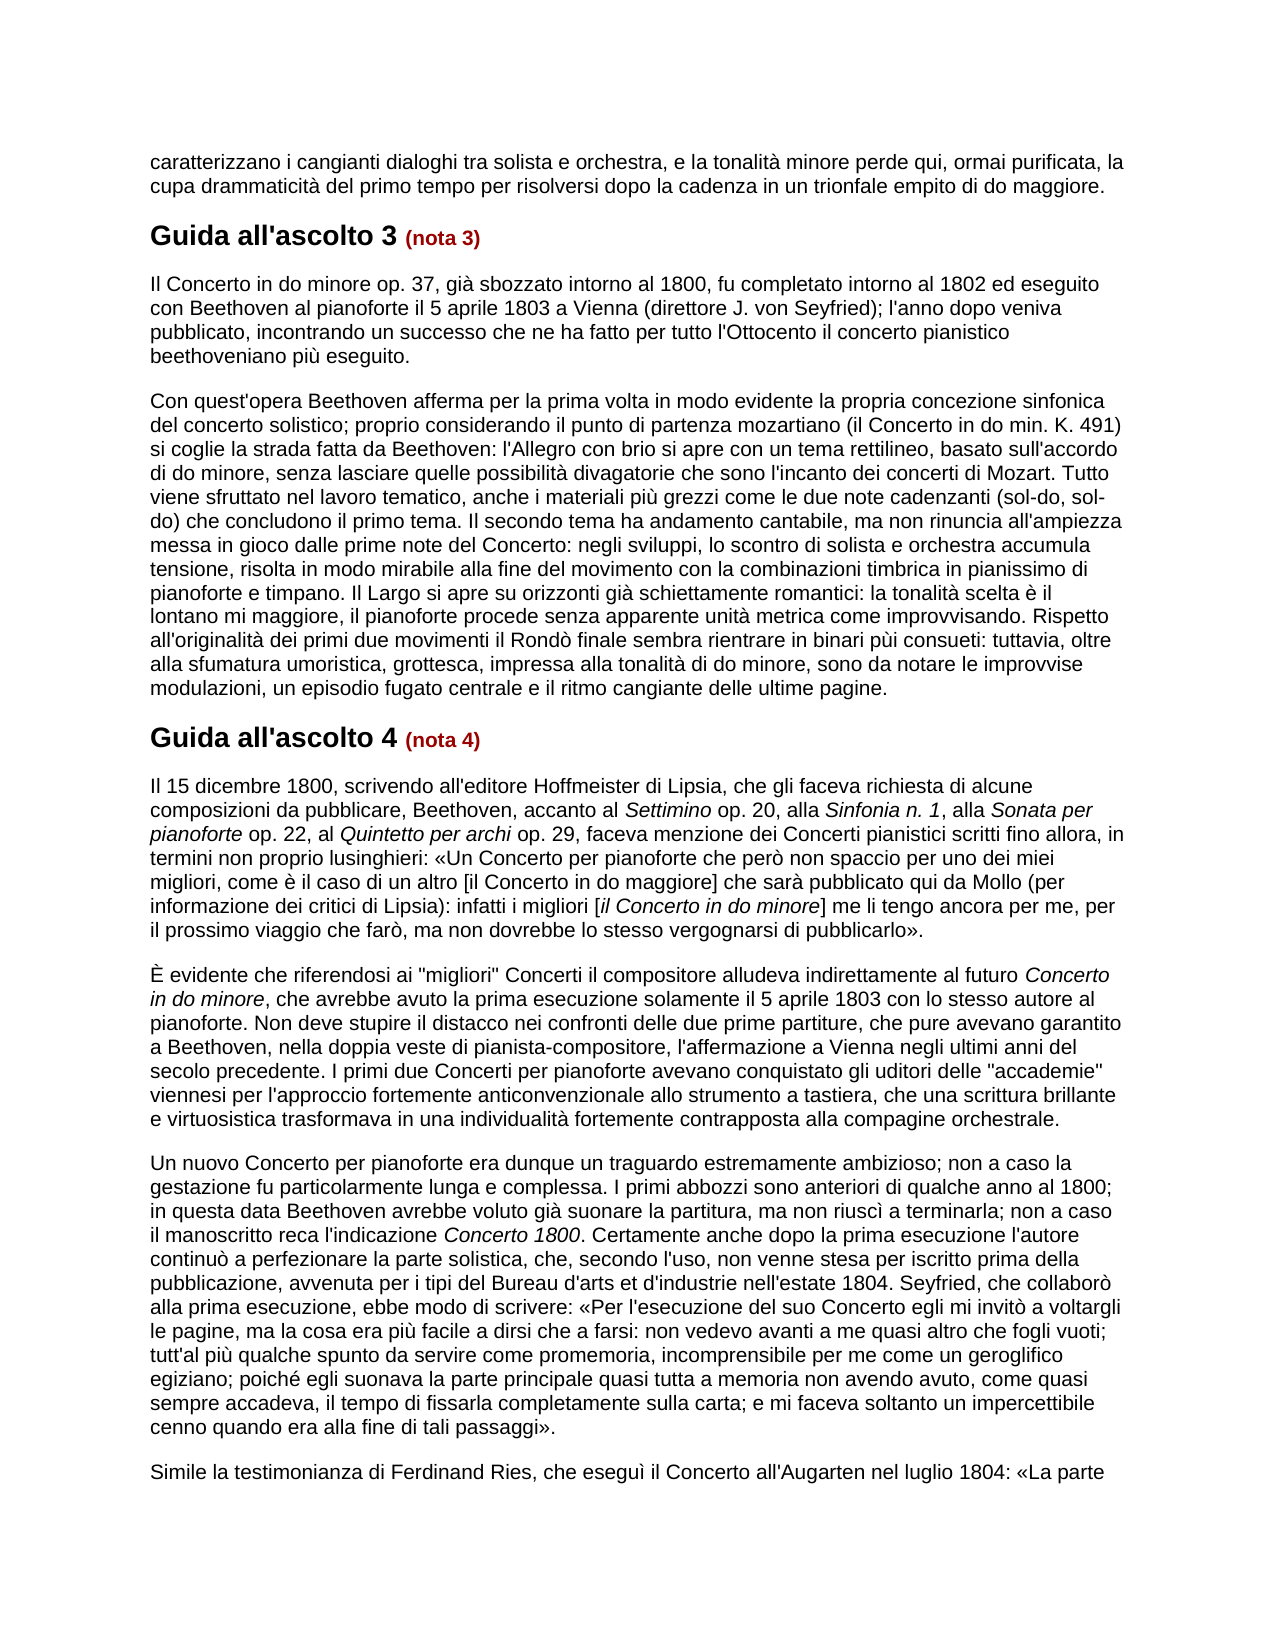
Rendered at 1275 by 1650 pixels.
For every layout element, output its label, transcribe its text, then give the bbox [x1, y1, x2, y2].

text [150, 1459, 1125, 1483]
text Guida all'ascolto 4 (nota 4) [150, 721, 1125, 753]
text Un nuovo Concerto per pianoforte era dunque un traguardo estremamente ambizioso; non a caso la gestazione fu particolarmente lunga e complessa. I primi abbozzi sono anteriori di qualche anno al 1800; in questa data Beethoven avrebbe voluto già suonare la partitura, ma non riuscì a terminarla; non a caso il manoscritto reca l'indicazione Concerto 1800. Certamente anche dopo la prima esecuzione l'autore continuò a perfezionare la parte solistica, che, secondo l'uso, non venne stesa per iscritto prima della pubblicazione, avvenuta per i tipi del Bureau d'arts et d'industrie nell'estate 1804. Seyfried, che collaborò alla prima esecuzione, ebbe modo di scrivere: «Per l'esecuzione del suo Concerto egli mi invitò a voltargli le pagine, ma la cosa era più facile a dirsi che a farsi: non vedevo avanti a me quasi altro che fogli vuoti; tutt'al più qualche spunto da servire come promemoria, incomprensibile per me come un geroglifico egiziano; poiché egli suonava la parte principale quasi tutta a memoria non avendo avuto, come quasi sempre accadeva, il tempo di fissarla completamente sulla carta; e mi faceva soltanto un impercettibile cenno quando era alla fine di tali passaggi». [150, 1151, 1125, 1439]
text Con quest'opera Beethoven afferma per la prima volta in modo evidente la propria concezione sinfonica del concerto solistico; proprio considerando il punto di partenza mozartiano (il Concerto in do min. K. 491) si coglie la strada fatta da Beethoven: l'Allegro con brio si apre con un tema rettilineo, basato sull'accordo di do minore, senza lasciare quelle possibilità divagatorie che sono l'incanto dei concerti di Mozart. Tutto viene sfruttato nel lavoro tematico, anche i materiali più grezzi come le due note cadenzanti (sol-do, sol-do) che concludono il primo tema. Il secondo tema ha andamento cantabile, ma non rinuncia all'ampiezza messa in gioco dalle prime note del Concerto: negli sviluppi, lo scontro di solista e orchestra accumula tensione, risolta in modo mirabile alla fine del movimento con la combinazioni timbrica in pianissimo di pianoforte e timpano. Il Largo si apre su orizzonti già schiettamente romantici: la tonalità scelta è il lontano mi maggiore, il pianoforte procede senza apparente unità metrica come improvvisando. Rispetto all'originalità dei primi due movimenti il Rondò finale sembra rientrare in binari pùi consueti: tuttavia, oltre alla sfumatura umoristica, grottesca, impressa alla tonalità di do minore, sono da notare le improvvise modulazioni, un episodio fugato centrale e il ritmo cangiante delle ultime pagine. [150, 389, 1125, 700]
text Il Concerto in do minore op. 37, già sbozzato intorno al 1800, fu completato intorno al 1802 ed eseguito con Beethoven al pianoforte il 5 aprile 1803 a Vienna (direttore J. von Seyfried); l'anno dopo veniva pubblicato, incontrando un successo che ne ha fatto per tutto l'Ottocento il concerto pianistico beethoveniano più eseguito. [150, 272, 1125, 368]
text Guida all'ascolto 3 (nota 3) [150, 219, 1125, 251]
text Il 15 dicembre 1800, scrivendo all'editore Hoffmeister di Lipsia, che gli faceva richiesta di alcune composizioni da pubblicare, Beethoven, accanto al Settimino op. 20, alla Sinfonia n. 1, alla Sonata per pianoforte op. 22, al Quintetto per archi op. 29, faceva menzione dei Concerti pianistici scritti fino allora, in termini non proprio lusinghieri: «Un Concerto per pianoforte che però non spaccio per uno dei miei migliori, come è il caso di un altro [il Concerto in do maggiore] che sarà pubblicato qui da Mollo (per informazione dei critici di Lipsia): infatti i migliori [il Concerto in do minore] me li tengo ancora per me, per il prossimo viaggio che farò, ma non dovrebbe lo stesso vergognarsi di pubblicarlo». [150, 774, 1125, 942]
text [150, 150, 1125, 198]
text È evidente che riferendosi ai "migliori" Concerti il compositore alludeva indirettamente al futuro Concerto in do minore, che avrebbe avuto la prima esecuzione solamente il 5 aprile 1803 con lo stesso autore al pianoforte. Non deve stupire il distacco nei confronti delle due prime partiture, che pure avevano garantito a Beethoven, nella doppia veste di pianista-compositore, l'affermazione a Vienna negli ultimi anni del secolo precedente. I primi due Concerti per pianoforte avevano conquistato gli uditori delle "accademie" viennesi per l'approccio fortemente anticonvenzionale allo strumento a tastiera, che una scrittura brillante e virtuosistica trasformava in una individualità fortemente contrapposta alla compagine orchestrale. [150, 963, 1125, 1130]
